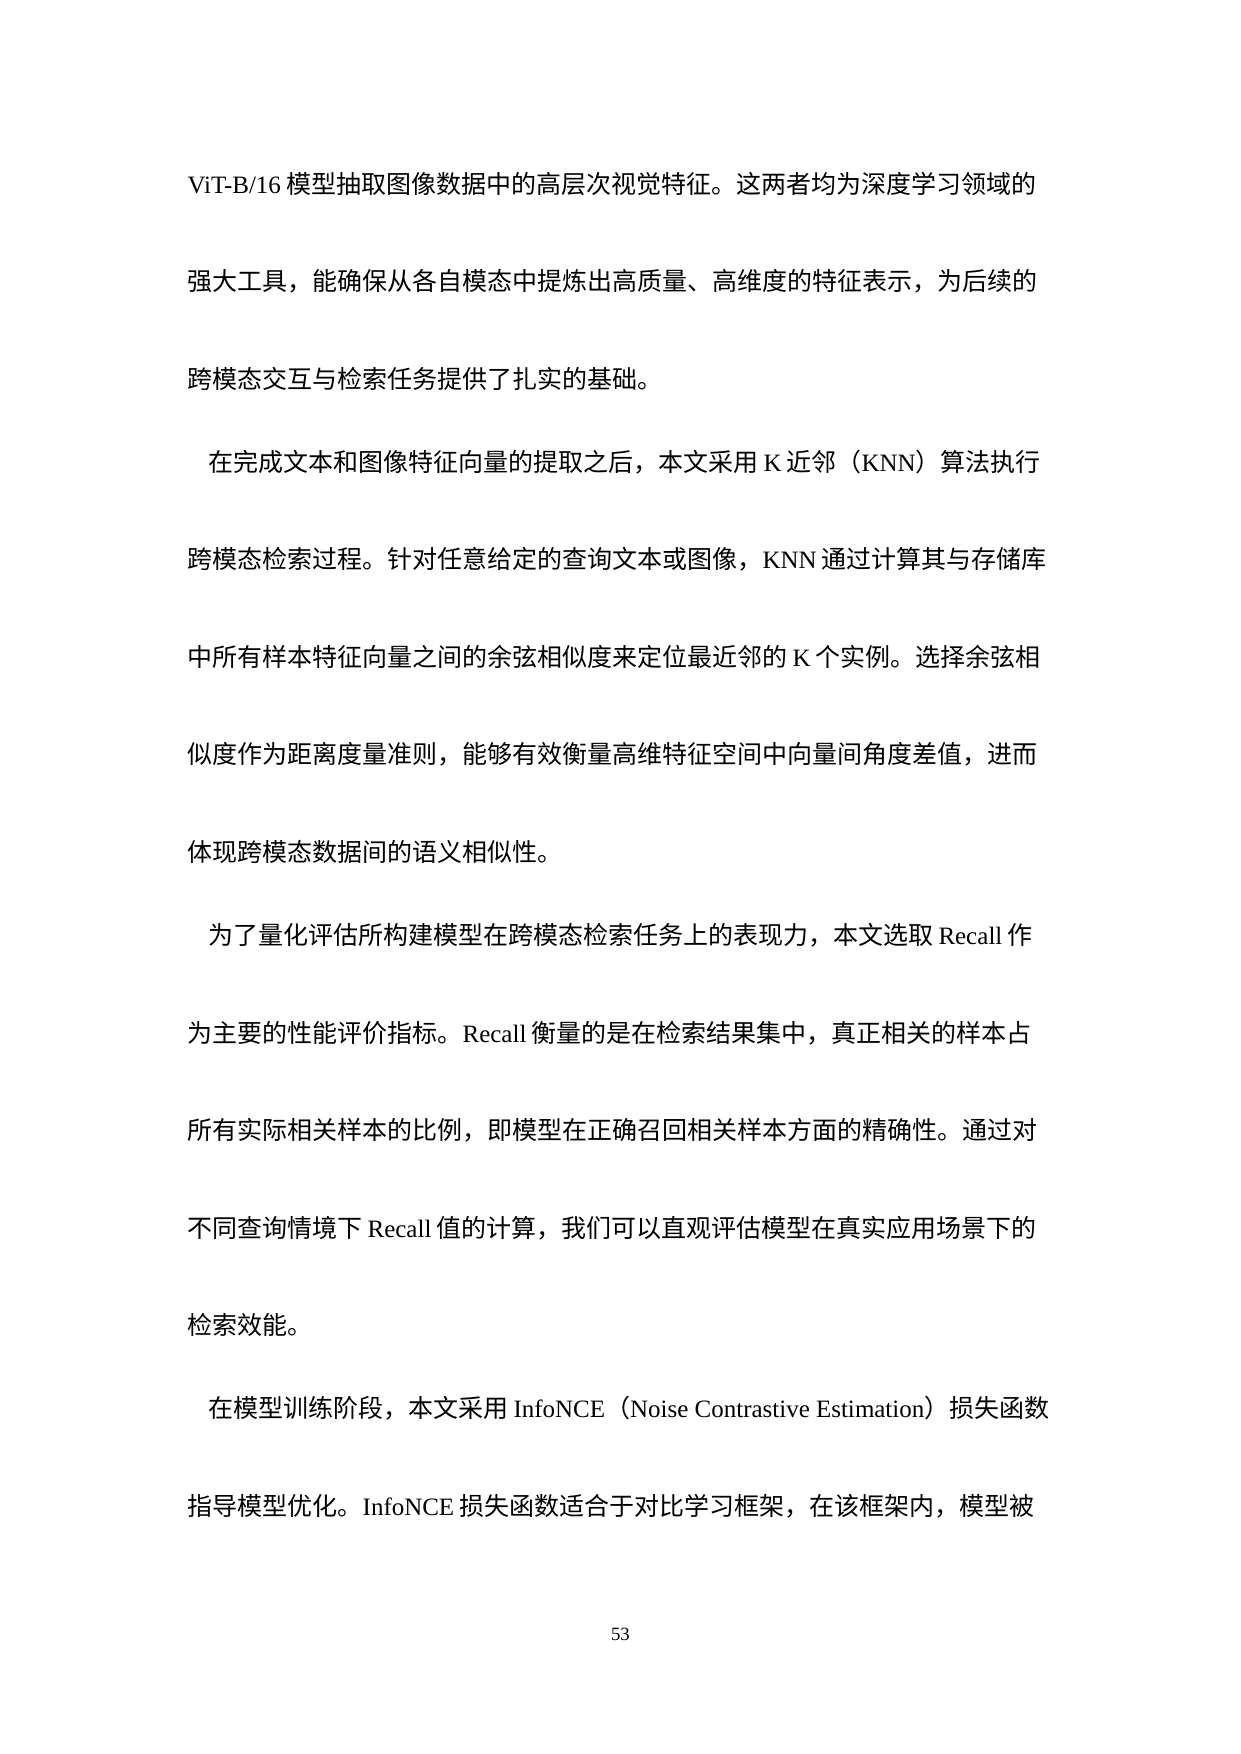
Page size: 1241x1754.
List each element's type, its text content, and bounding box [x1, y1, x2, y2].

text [187, 150, 1053, 410]
text 为了量化评估所构建模型在跨模态检索任务上的表现力，本文选取Recall作为主要的性能评价指标。Recall衡量的是在检索结果集中，真正相关的样本占所有实际相关样本的比例，即模型在正确召回相关样本方面的精确性。通过对不同查询情境下Recall值的计算，我们可以直观评估模型在真实应用场景下的检索效能。 [187, 901, 1053, 1356]
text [187, 1374, 1053, 1537]
text 在完成文本和图像特征向量的提取之后，本文采用K近邻（KNN）算法执行跨模态检索过程。针对任意给定的查询文本或图像，KNN通过计算其与存储库中所有样本特征向量之间的余弦相似度来定位最近邻的K个实例。选择余弦相似度作为距离度量准则，能够有效衡量高维特征空间中向量间角度差值，进而体现跨模态数据间的语义相似性。 [187, 428, 1053, 883]
